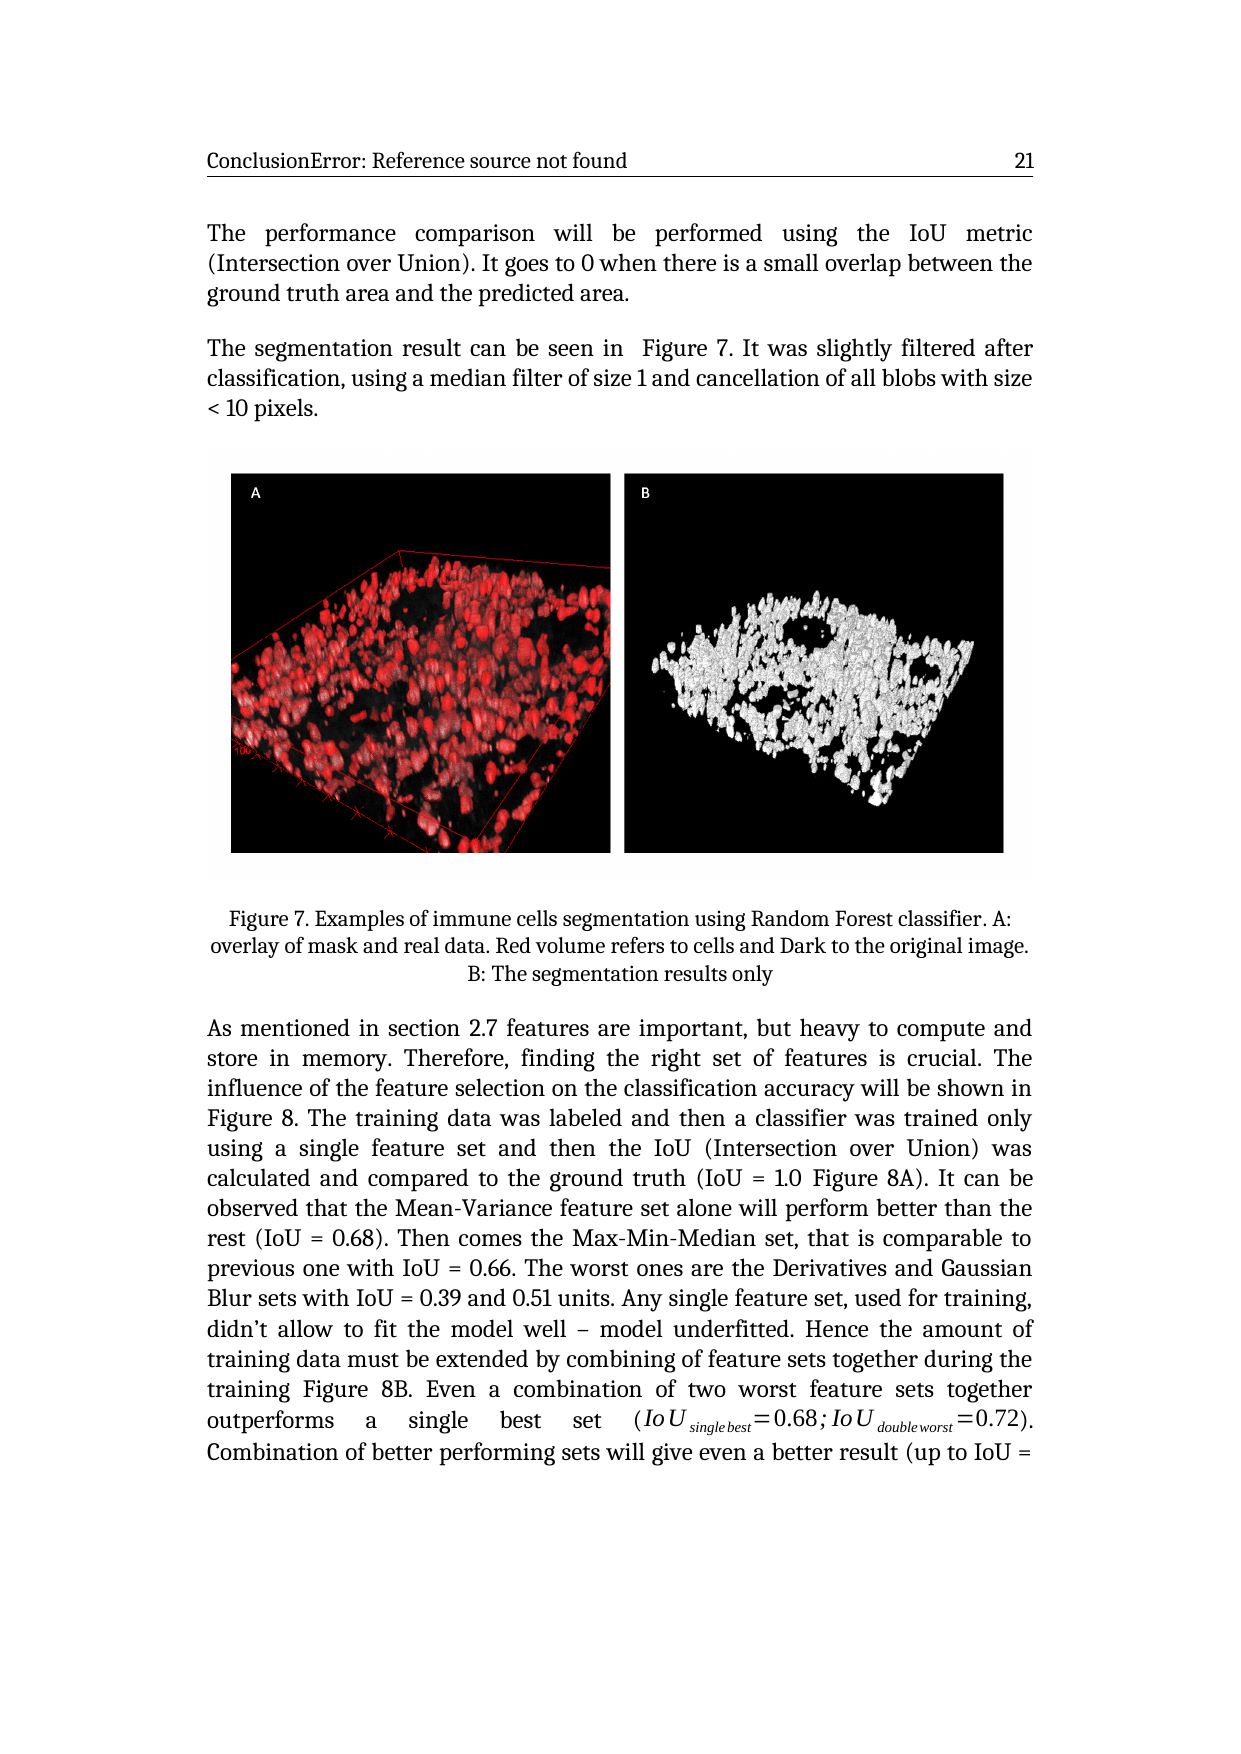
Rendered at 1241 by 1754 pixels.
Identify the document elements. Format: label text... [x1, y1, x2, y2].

text The performance comparison will be performed using the IoU metric (Intersection over Union). It goes to 0 when there is a small overlap between the ground truth area and the predicted area. [207, 218, 1033, 307]
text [207, 1013, 1033, 1466]
text Figure 7. Examples of immune cells segmentation using Random Forest classifier. A: overlay of mask and real data. Red volume refers to cells and Dark to the original image. B: The segmentation results only [207, 906, 1033, 987]
picture [206, 449, 1034, 880]
text The segmentation result can be seen in Figure 5. It was slightly filtered after classification, using a median filter of size 1 and cancellation of all blobs with size < 10 pixels. [207, 334, 1033, 423]
